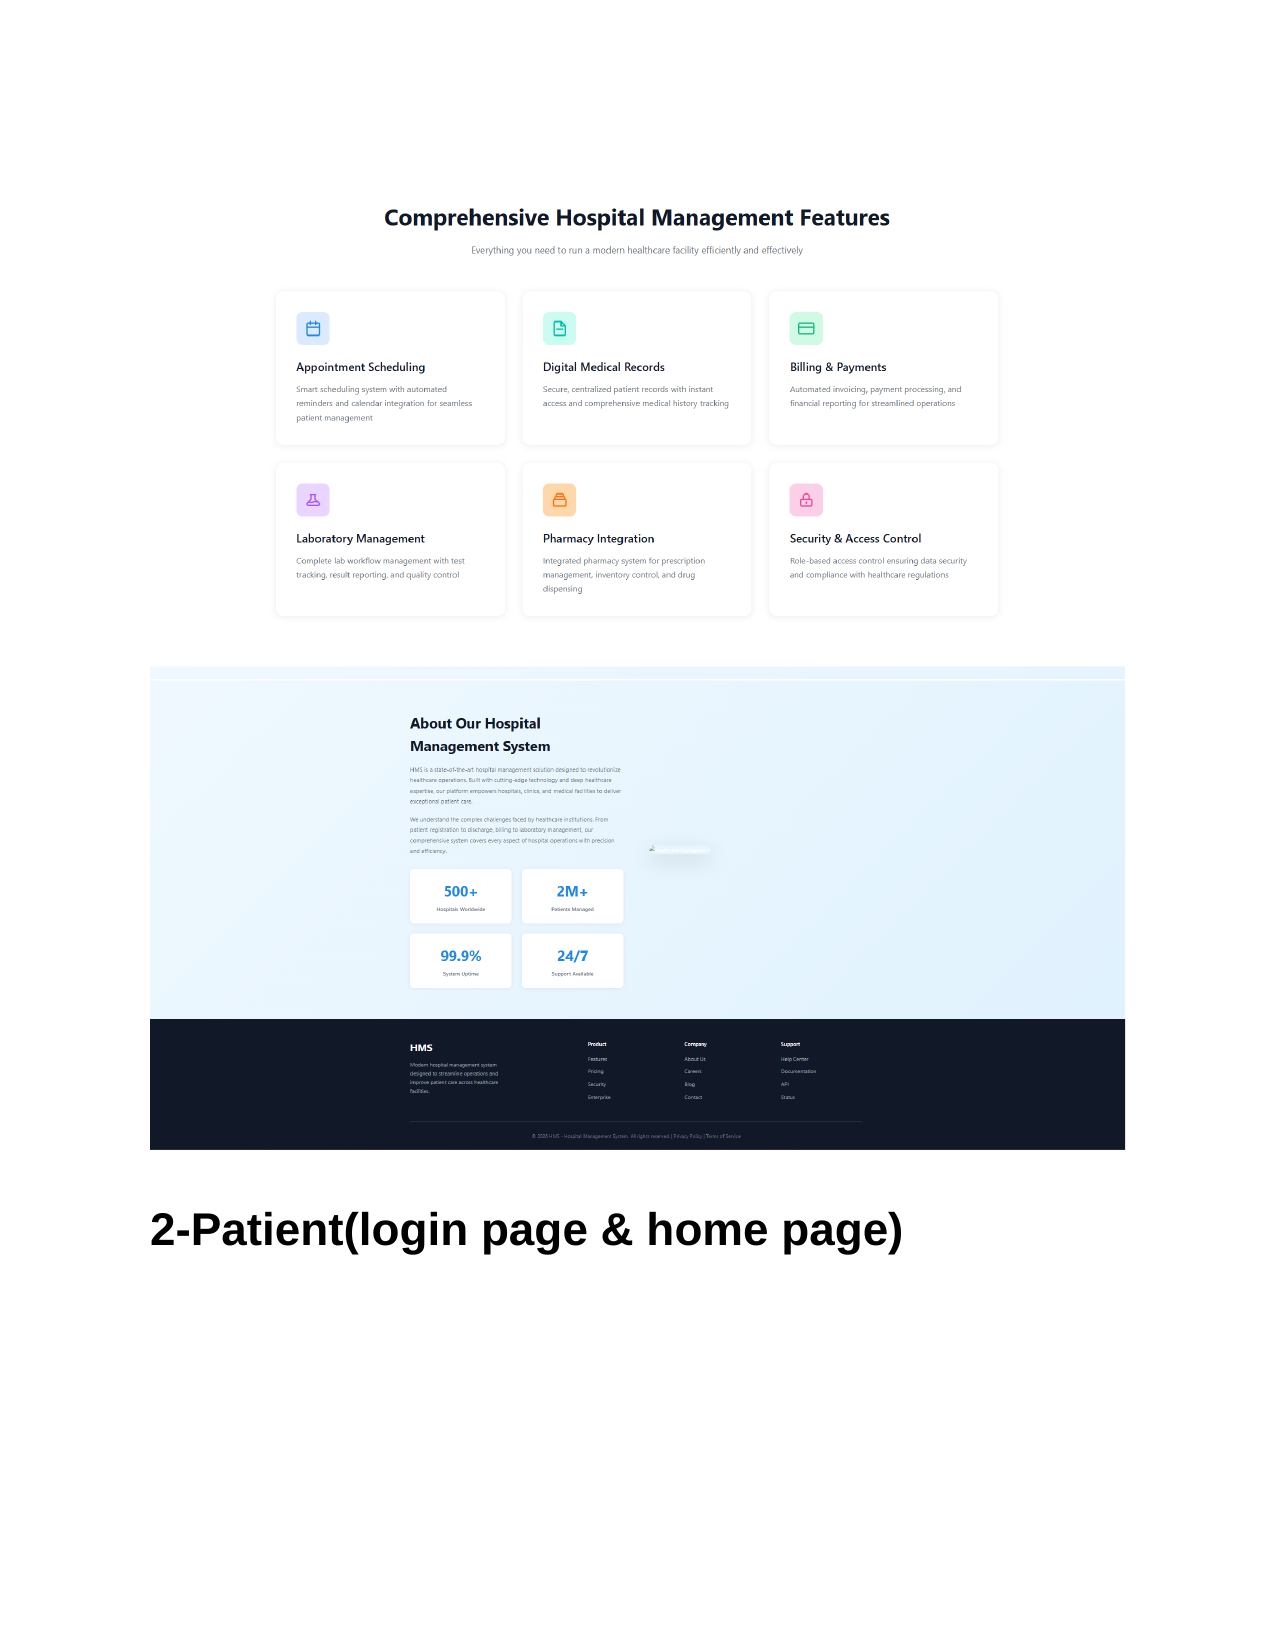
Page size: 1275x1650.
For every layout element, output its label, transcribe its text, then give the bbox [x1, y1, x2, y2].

text 2-Patient(login page & home page) [150, 1202, 1125, 1255]
picture [150, 150, 1125, 1150]
